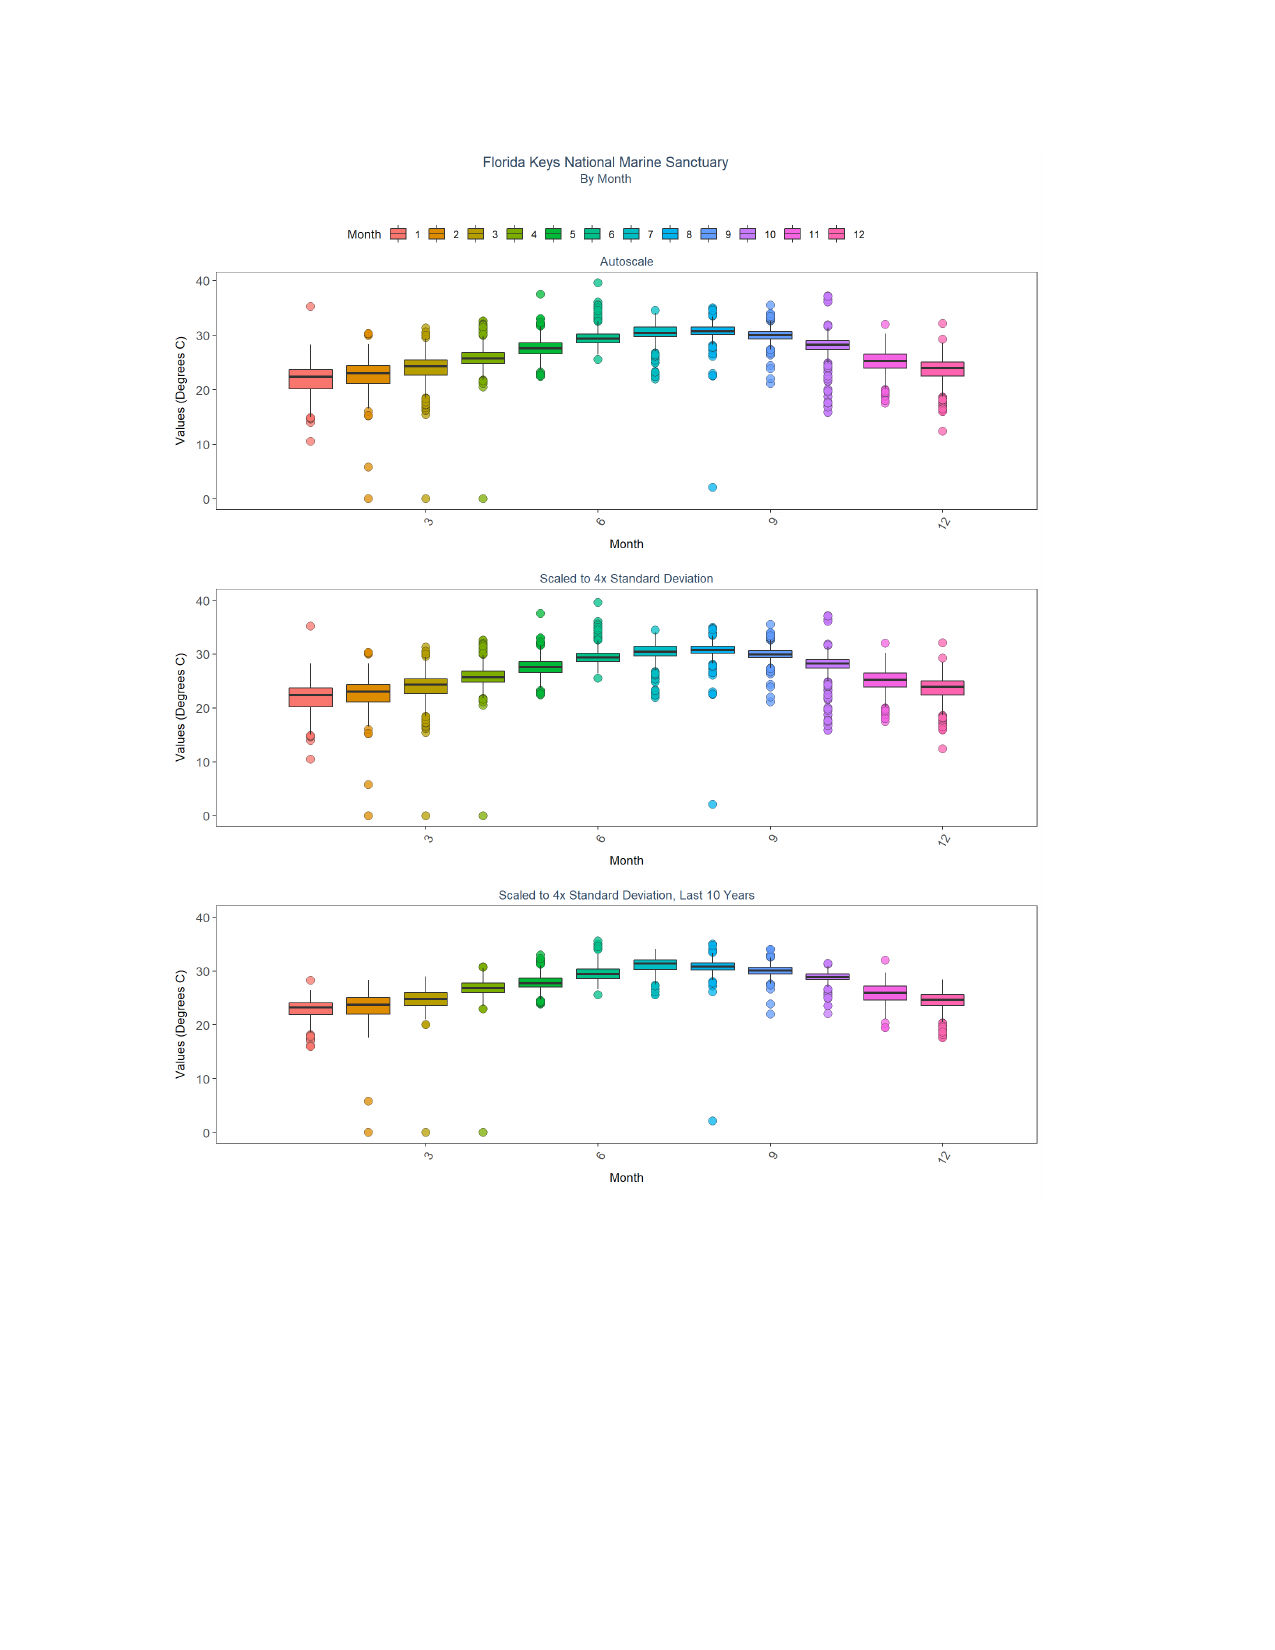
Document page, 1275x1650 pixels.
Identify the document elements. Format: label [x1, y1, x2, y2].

picture [168, 150, 1044, 1200]
